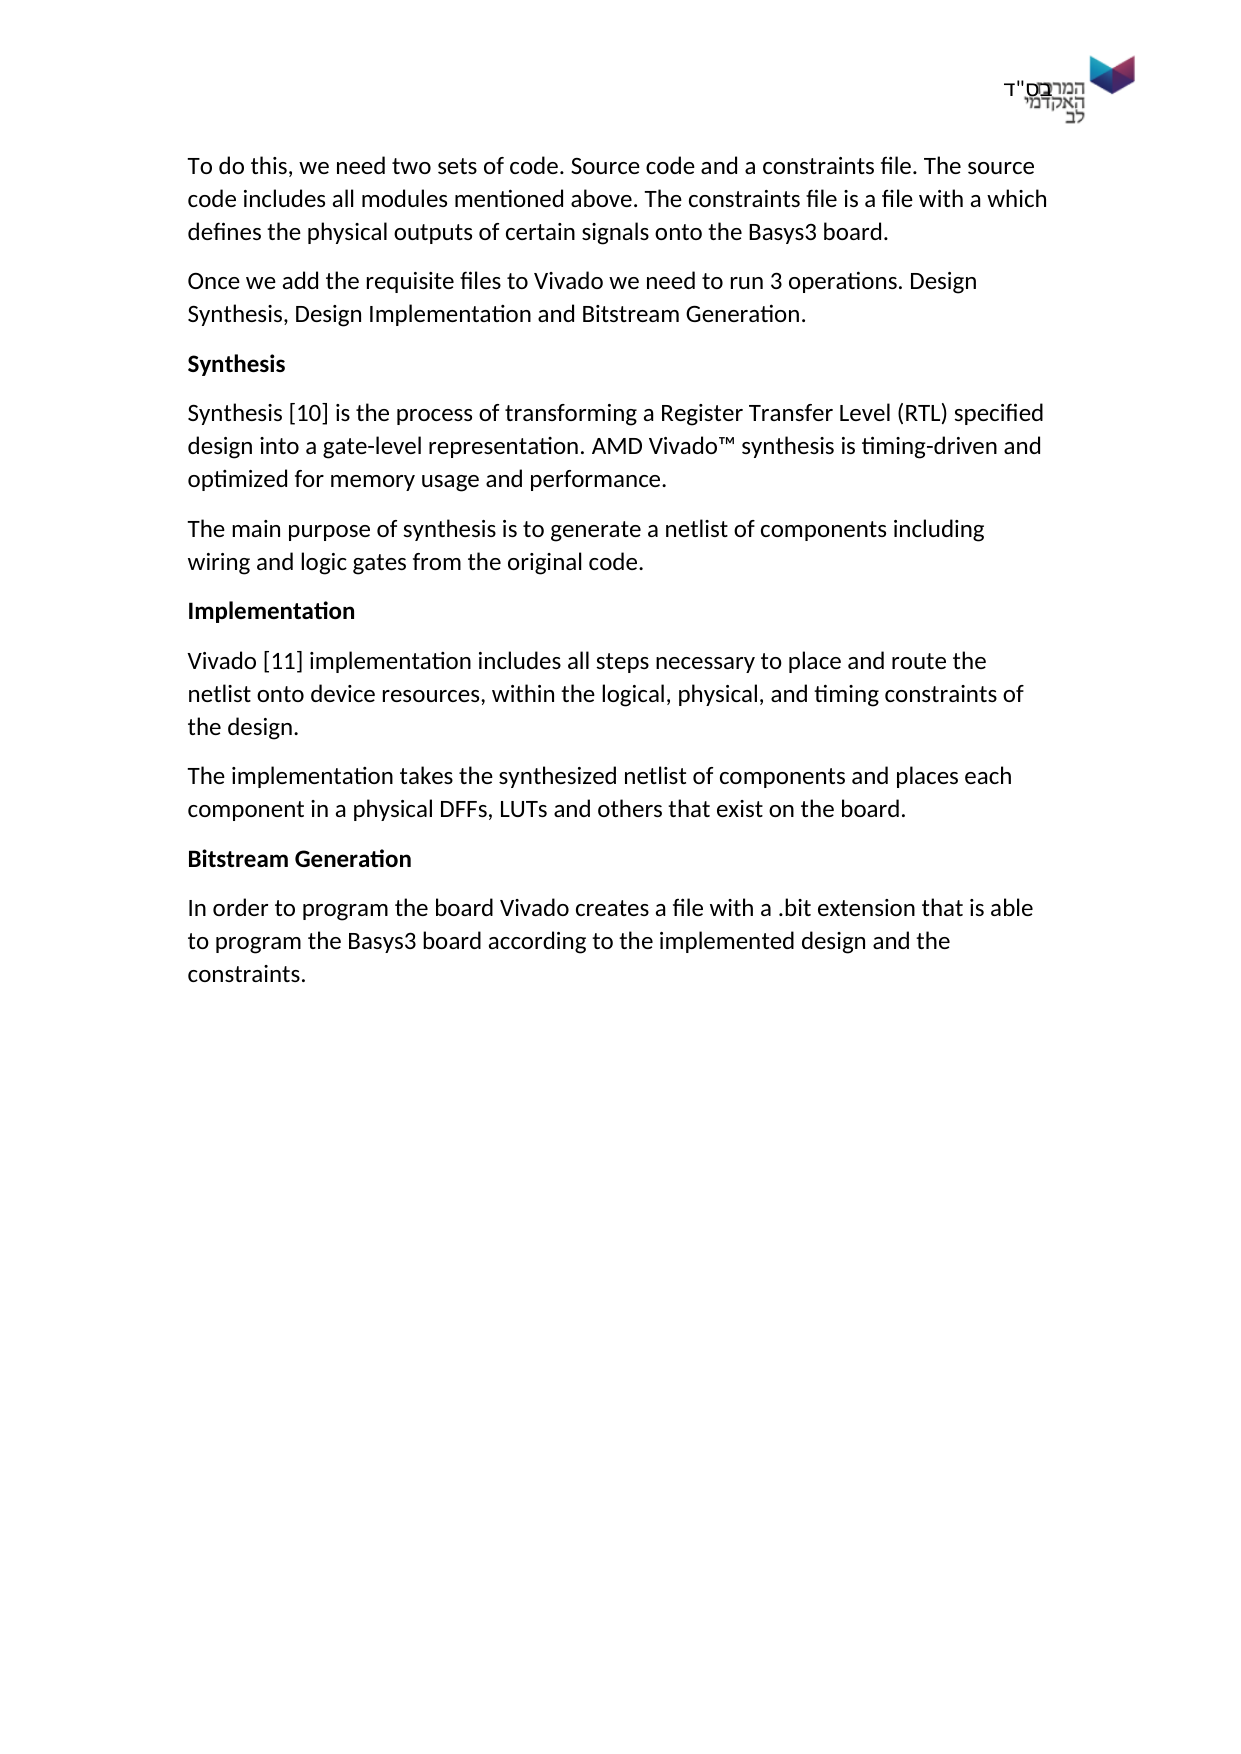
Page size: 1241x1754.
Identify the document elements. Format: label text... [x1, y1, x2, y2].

picture [1013, 40, 1143, 134]
text The main purpose of synthesis is to generate a netlist of components including wiring and logic gates from the original code. [187, 513, 1053, 576]
text Implementation [187, 595, 1053, 626]
text Bitstream Generation [187, 843, 1053, 873]
text Vivado implementation includes all steps necessary to place and route the netlist onto device resources, within the logical, physical, and timing constraints of the design. [187, 645, 1053, 741]
text Synthesis [187, 348, 1053, 378]
text Once we add the requisite files to Vivado we need to run 3 operations. Design Synthesis, Design Implementation and Bitstream Generation. [187, 265, 1053, 329]
text To do this, we need two sets of code. Source code and a constraints file. The source code includes all modules mentioned above. The constraints file is a file with a which defines the physical outputs of certain signals onto the Basys3 board. [187, 150, 1053, 246]
text In order to program the board Vivado creates a file with a .bit extension that is able to program the Basys3 board according to the implemented design and the constraints. [187, 892, 1053, 989]
text The implementation takes the synthesized netlist of components and places each component in a physical DFFs, LUTs and others that exist on the board. [187, 760, 1053, 824]
text Synthesis is the process of transforming a Register Transfer Level (RTL) specified design into a gate-level representation. AMD Vivado™ synthesis is timing-driven and optimized for memory usage and performance. [187, 397, 1053, 494]
